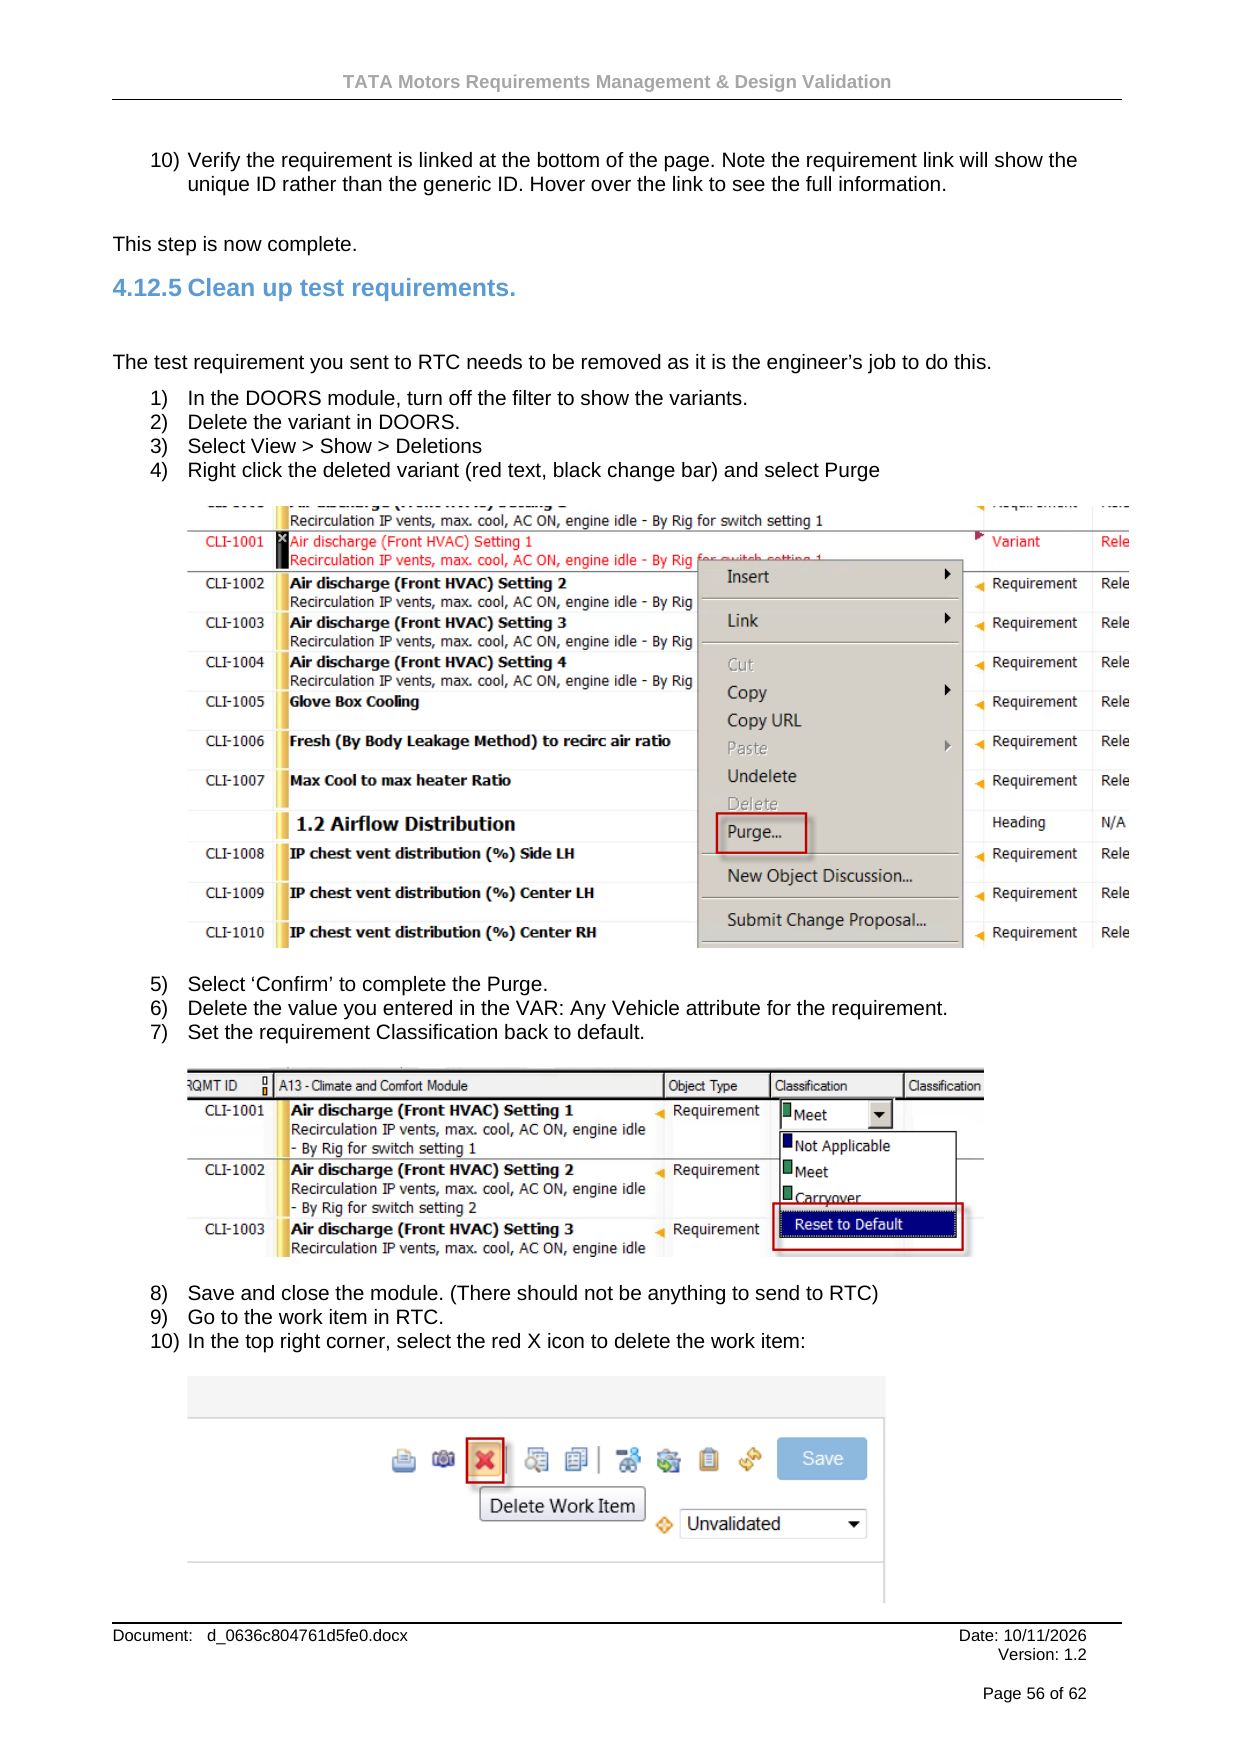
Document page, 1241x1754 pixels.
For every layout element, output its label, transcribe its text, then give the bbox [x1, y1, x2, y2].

picture [187, 1067, 984, 1257]
list Set the requirement Classification back to default. [150, 1020, 1122, 1044]
list Verify the requirement is linked at the bottom of the page. Note the requirement link will show the unique ID rather than the generic ID. Hover over the link to see the full information. [150, 148, 1122, 196]
subtitle Clean up test requirements. [112, 273, 1122, 301]
text This step is now complete. [112, 232, 1122, 256]
list Save and close the module. (There should not be anything to send to RTC) [150, 1281, 1122, 1304]
picture [187, 1376, 886, 1603]
list In the DOORS module, turn off the filter to show the variants. [150, 386, 1122, 410]
list Go to the work item in RTC. [150, 1304, 1122, 1328]
picture [187, 506, 1129, 948]
list Delete the value you entered in the VAR: Any Vehicle attribute for the requirement. [150, 996, 1122, 1020]
list In the top right corner, select the red X icon to delete the work item: [150, 1328, 1122, 1352]
list Select ‘Confirm’ to complete the Purge. [150, 972, 1122, 996]
list Select View > Show > Deletions [150, 434, 1122, 458]
list Right click the deleted variant (red text, black change bar) and select Purge [150, 458, 1122, 482]
text The test requirement you sent to RTC needs to be removed as it is the engineer’s job to do this. [112, 350, 1122, 374]
list Delete the variant in DOORS. [150, 410, 1122, 434]
